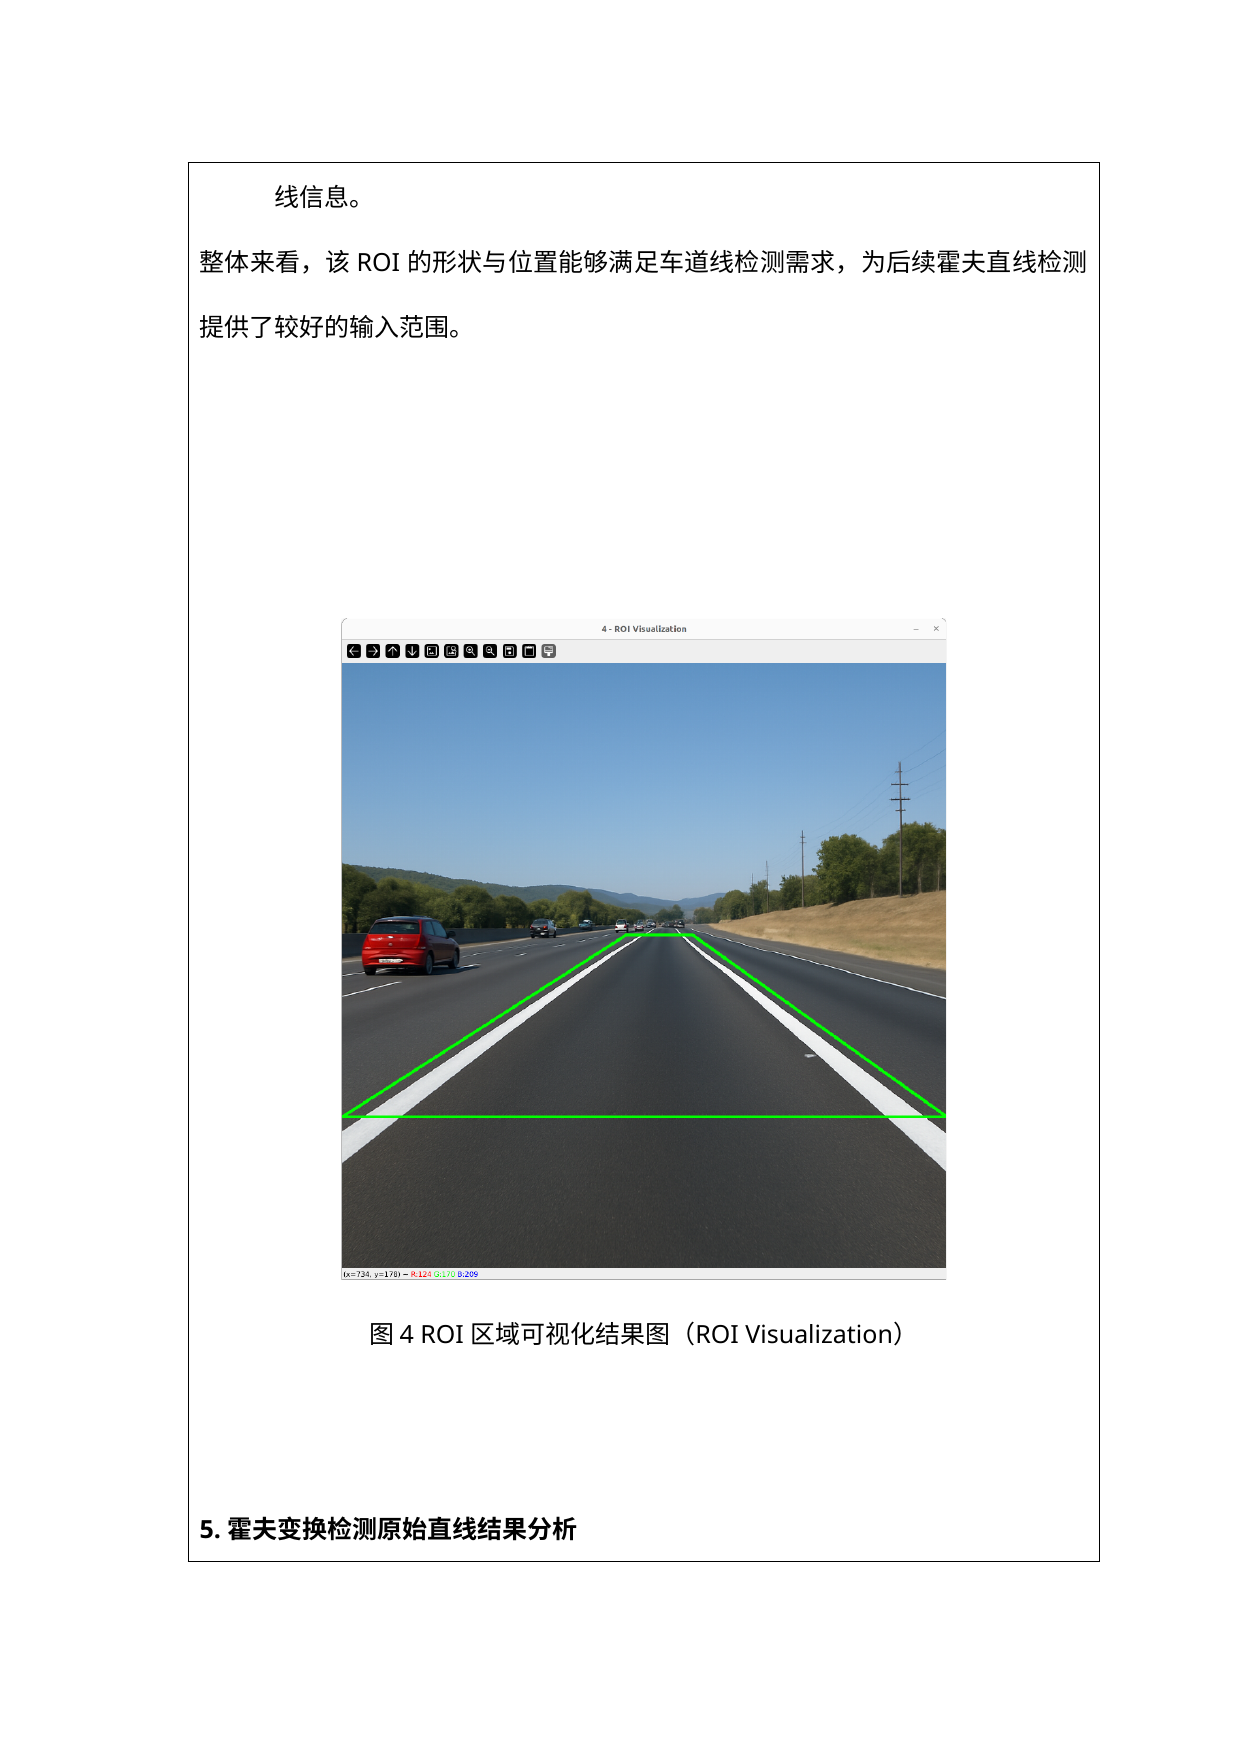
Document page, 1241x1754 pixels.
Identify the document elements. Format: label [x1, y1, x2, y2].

picture [341, 618, 947, 1280]
table_cell [189, 163, 1099, 1561]
